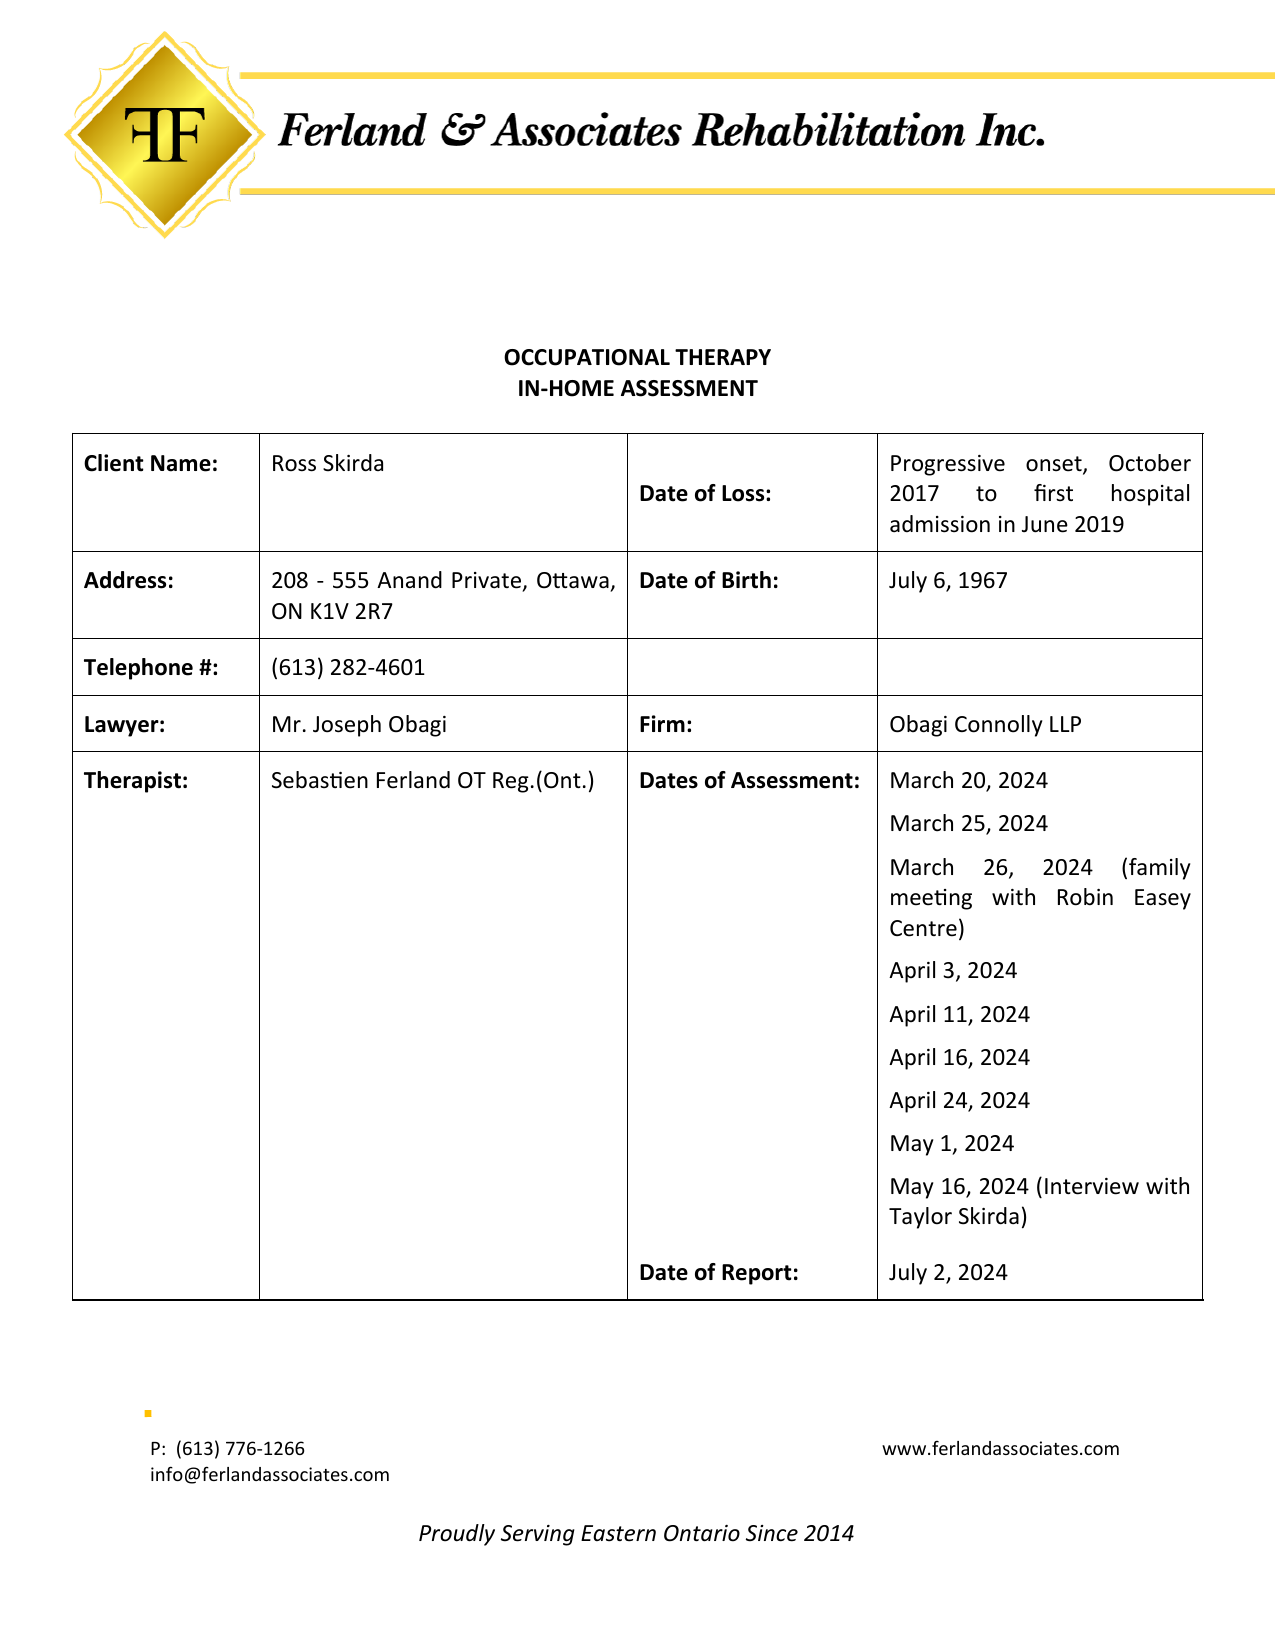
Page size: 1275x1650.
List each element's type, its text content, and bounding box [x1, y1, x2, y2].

table_cell July 6, 1967 [878, 552, 1202, 638]
text OCCUPATIONAL THERAPY [150, 341, 1125, 372]
table_cell [628, 639, 877, 694]
table_cell Telephone #: [73, 639, 259, 694]
picture [61, 0, 1275, 276]
table_header Ross Skirda [260, 434, 627, 551]
table_cell Dates of Assessment: [628, 752, 877, 1243]
text IN-HOME ASSESSMENT [150, 372, 1125, 402]
table_cell Lawyer: [73, 696, 259, 751]
table_cell [878, 639, 1202, 694]
table_header Client Name: [73, 434, 259, 551]
table_cell (613) 282-4601 [260, 639, 627, 694]
table_cell [260, 1243, 627, 1299]
table_cell Mr. Joseph Obagi [260, 696, 627, 751]
table_cell Date of Report: [628, 1243, 877, 1299]
table_cell Address: [73, 552, 259, 638]
table_header Progressive onset, October 2017 to first hospital admission in June 2019 [878, 434, 1202, 551]
table_header Date of Loss: [628, 434, 877, 551]
table_cell July 2, 2024 [878, 1243, 1202, 1299]
table_cell March 20, 2024 March 25, 2024 March 26, 2024 (family meeting with Robin Easey Centre) April 3, 2024 April 11, 2024 April 16, 2024 April 24, 2024 May 1, 2024 May 16, 2024 (Interview with Taylor Skirda) [878, 752, 1202, 1243]
table_cell Sebastien Ferland OT Reg.(Ont.) [260, 752, 627, 1243]
table_cell Therapist: [73, 752, 259, 1243]
table_cell Obagi Connolly LLP [878, 696, 1202, 751]
table_cell Firm: [628, 696, 877, 751]
table_cell [73, 1243, 259, 1299]
table_cell 208 - 555 Anand Private, Ottawa, ON K1V 2R7 [260, 552, 627, 638]
table_cell Date of Birth: [628, 552, 877, 638]
